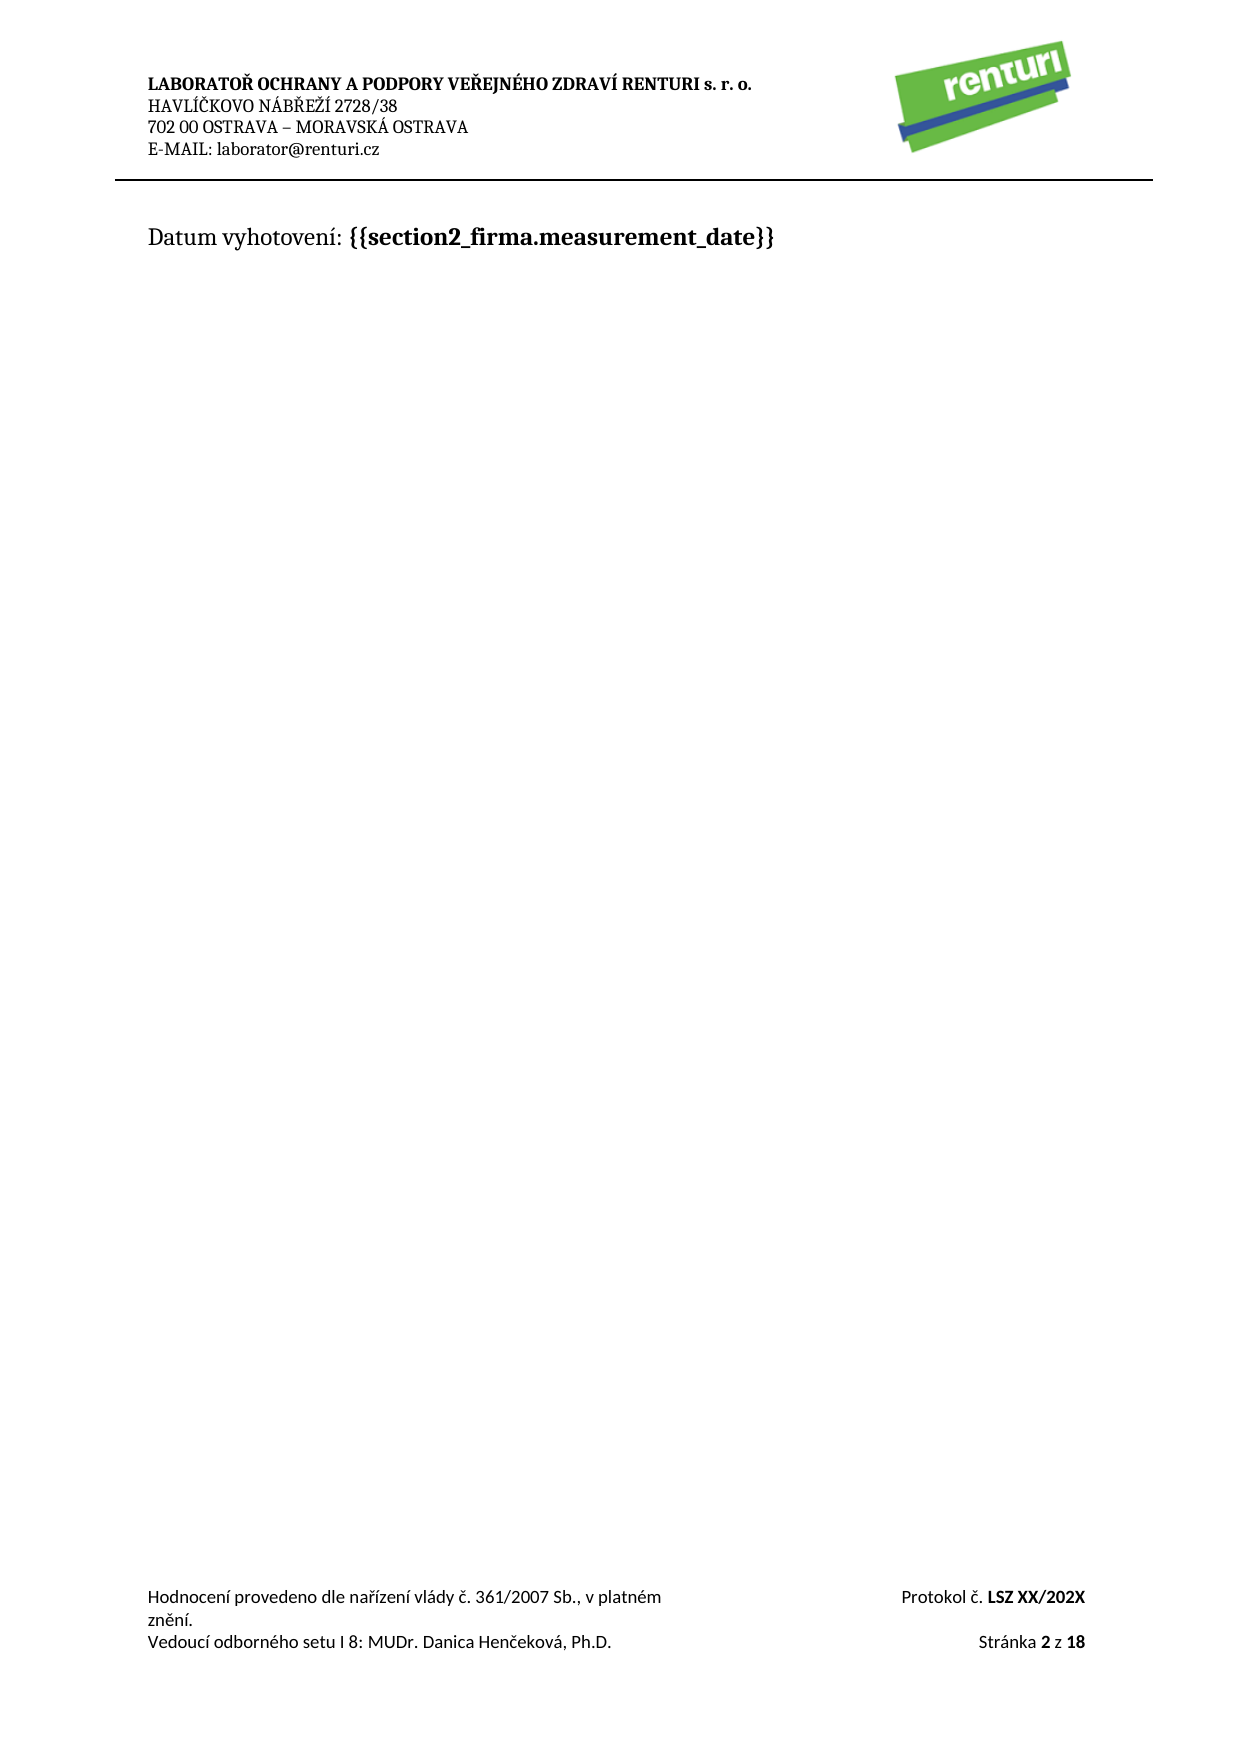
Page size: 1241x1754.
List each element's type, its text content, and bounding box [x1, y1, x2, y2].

picture [861, 31, 1119, 157]
text Datum vyhotovení: {{section2_firma.measurement_date}} [148, 223, 1107, 251]
